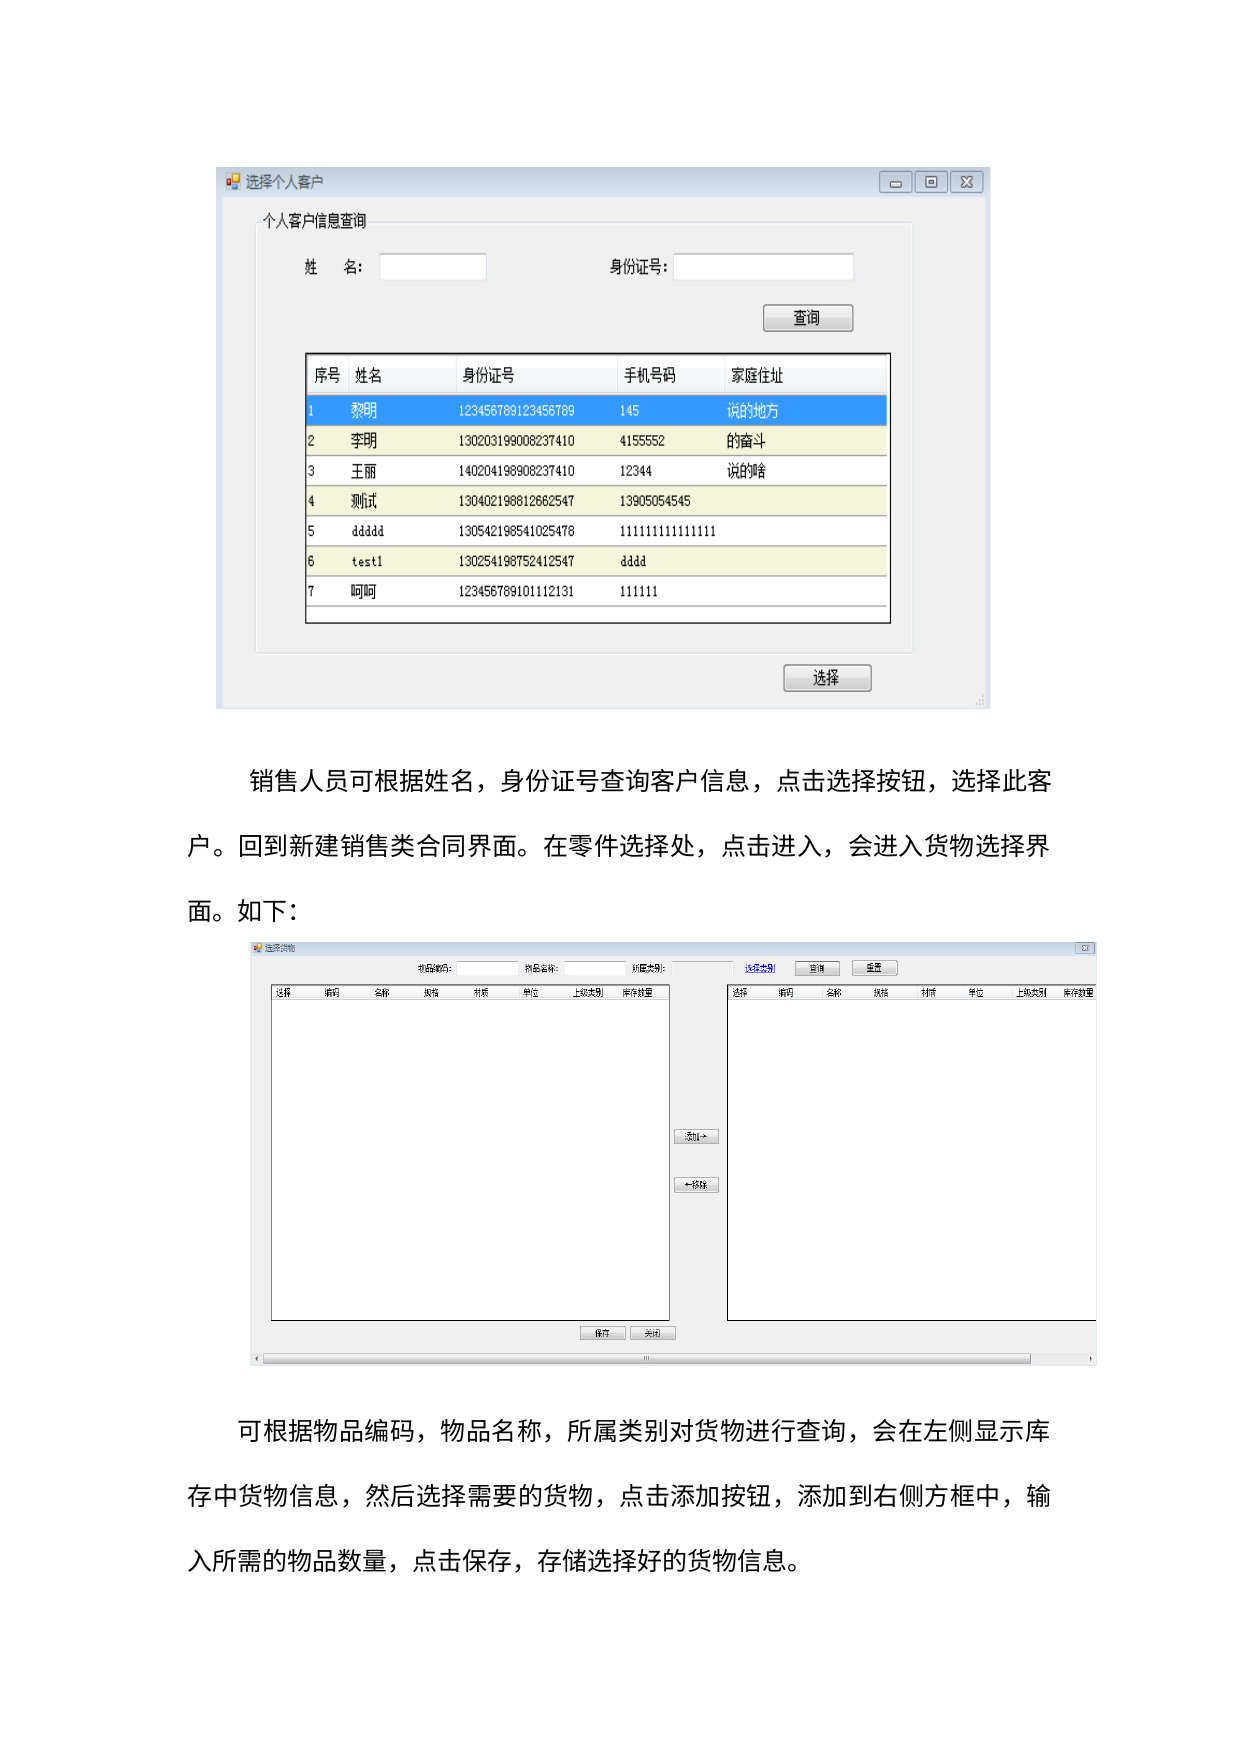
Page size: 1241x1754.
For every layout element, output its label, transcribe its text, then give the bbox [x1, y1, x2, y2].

list 销售人员可根据姓名，身份证号查询客户信息，点击选择按钮，选择此客户。回到新建销售类合同界面。在零件选择处，点击进入，会进入货物选择界面。如下： [187, 747, 1053, 942]
picture [250, 942, 1097, 1366]
list 可根据物品编码，物品名称，所属类别对货物进行查询，会在左侧显示库存中货物信息，然后选择需要的货物，点击添加按钮，添加到右侧方框中，输入所需的物品数量，点击保存，存储选择好的货物信息。 [187, 1397, 1053, 1592]
picture [215, 167, 991, 709]
